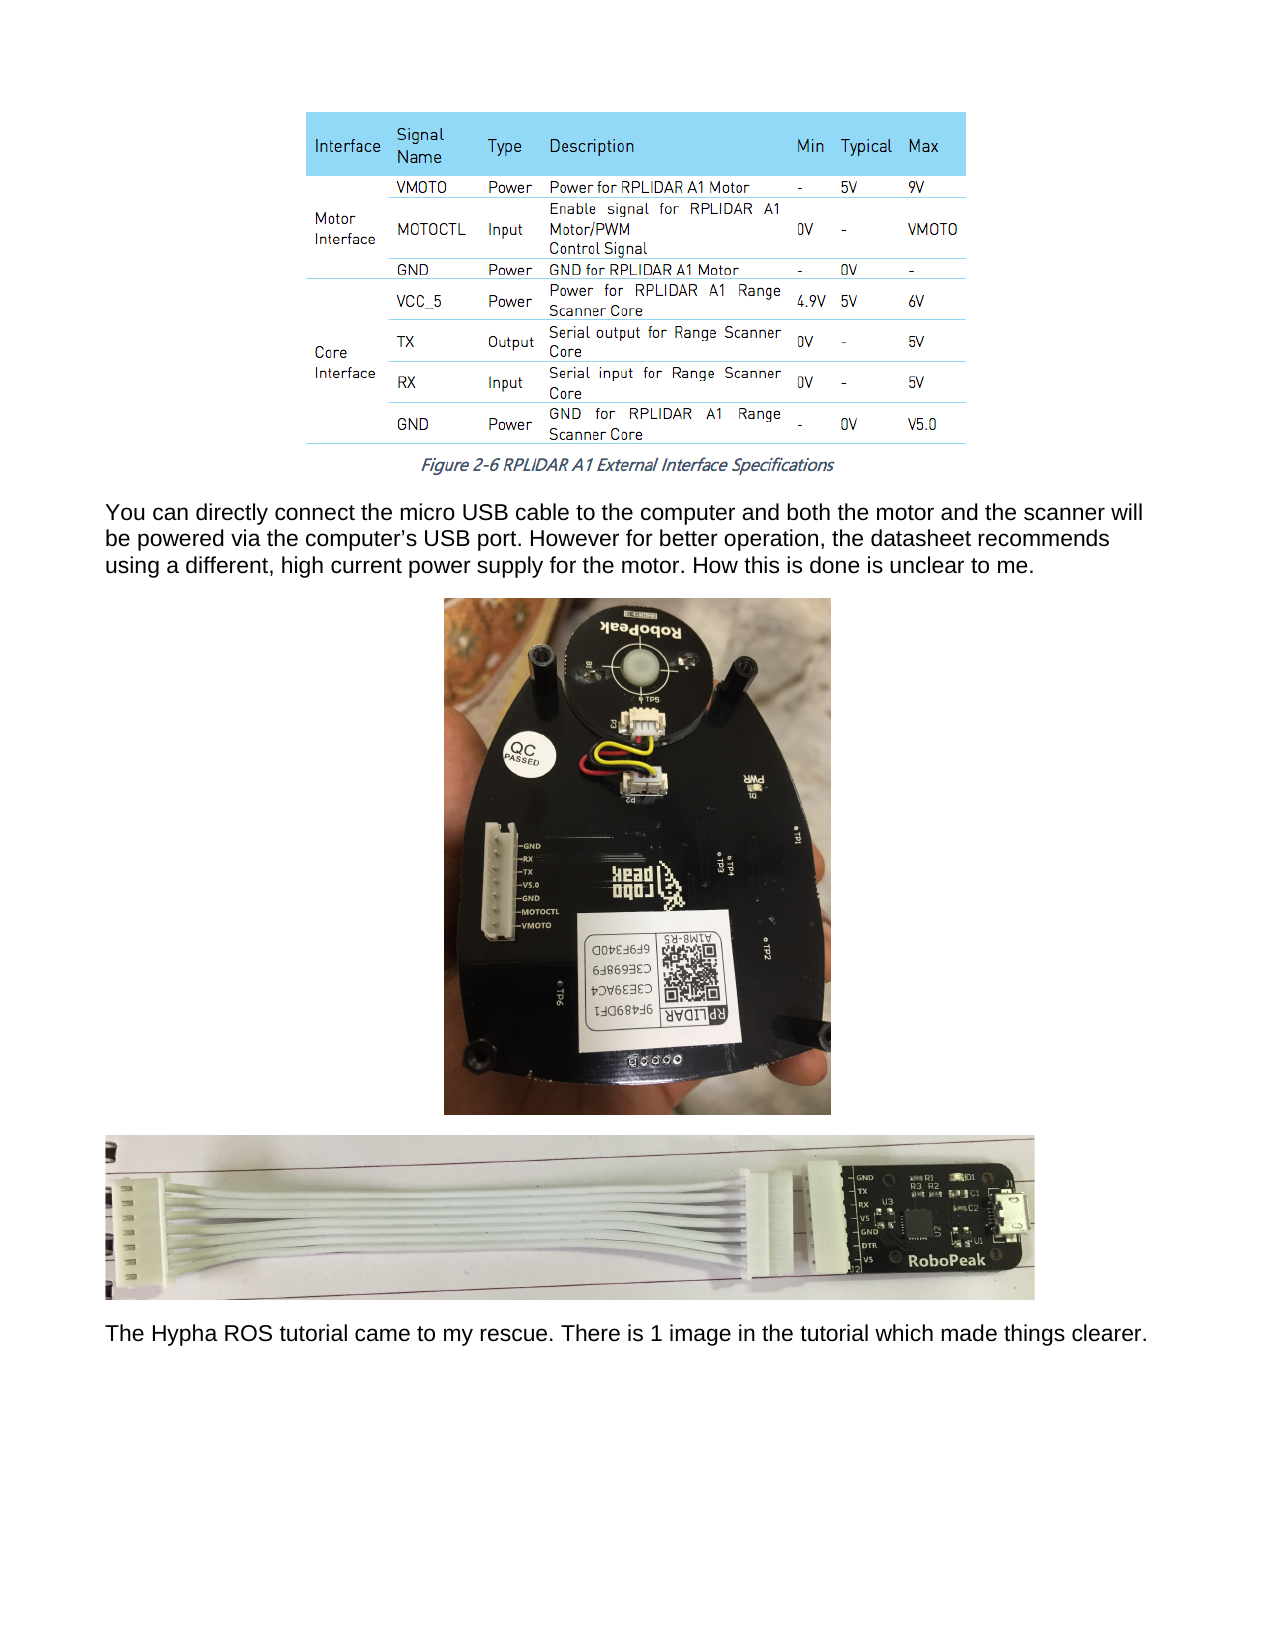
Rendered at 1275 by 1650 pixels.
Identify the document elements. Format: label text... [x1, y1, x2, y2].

picture [302, 105, 974, 479]
text The Hypha ROS tutorial came to my rescue. There is 1 image in the tutorial which made things clearer. [105, 1320, 1170, 1347]
picture [444, 598, 831, 1115]
picture [107, 1135, 1035, 1300]
text You can directly connect the micro USB cable to the computer and both the motor and the scanner will be powered via the computer’s USB port. However for better operation, the datasheet recommends using a different, high current power supply for the motor. How this is done is unclear to me. [105, 499, 1170, 578]
